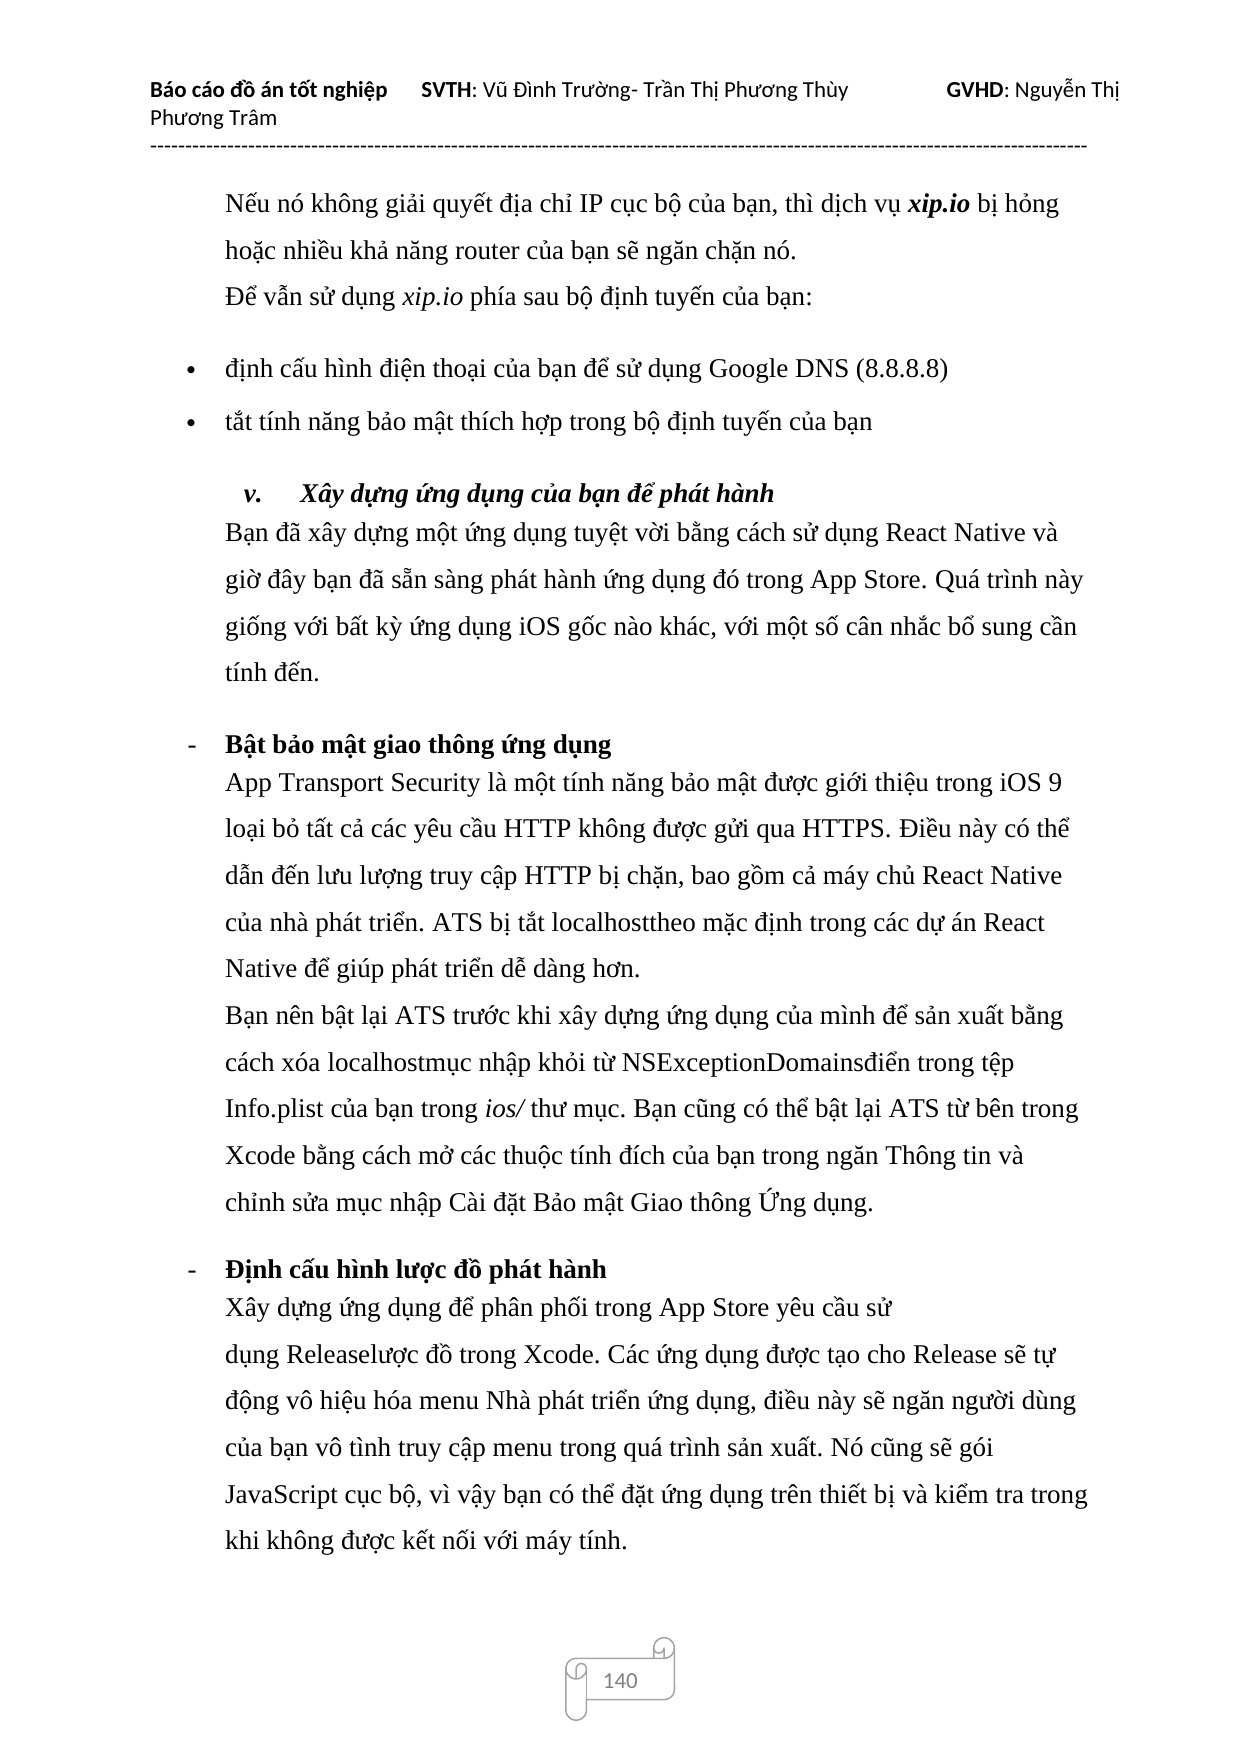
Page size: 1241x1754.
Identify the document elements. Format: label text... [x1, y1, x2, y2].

text App Transport Security là một tính năng bảo mật được giới thiệu trong iOS 9 loại bỏ tất cả các yêu cầu HTTP không được gửi qua HTTPS. Điều này có thể dẫn đến lưu lượng truy cập HTTP bị chặn, bao gồm cả máy chủ React Native của nhà phát triển. ATS bị tắt localhosttheo mặc định trong các dự án React Native để giúp phát triển dễ dàng hơn. [225, 766, 1090, 984]
text Nếu nó không giải quyết địa chỉ IP cục bộ của bạn, thì dịch vụ xip.io bị hỏng hoặc nhiều khả năng router của bạn sẽ ngăn chặn nó. [225, 187, 1090, 265]
subtitle Định cấu hình lược đồ phát hành [187, 1253, 1090, 1284]
subtitle Bật bảo mật giao thông ứng dụng [187, 728, 1090, 759]
list tắt tính năng bảo mật thích hợp trong bộ định tuyến của bạn [187, 405, 1090, 436]
text Xây dựng ứng dụng để phân phối trong App Store yêu cầu sử dụng Releaselược đồ trong Xcode. Các ứng dụng được tạo cho Release sẽ tự động vô hiệu hóa menu Nhà phát triển ứng dụng, điều này sẽ ngăn người dùng của bạn vô tình truy cập menu trong quá trình sản xuất. Nó cũng sẽ gói JavaScript cục bộ, vì vậy bạn có thể đặt ứng dụng trên thiết bị và kiểm tra trong khi không được kết nối với máy tính. [225, 1291, 1090, 1556]
list định cấu hình điện thoại của bạn để sử dụng Google DNS (8.8.8.8) [187, 352, 1090, 383]
text Bạn đã xây dựng một ứng dụng tuyệt vời bằng cách sử dụng React Native và giờ đây bạn đã sẵn sàng phát hành ứng dụng đó trong App Store. Quá trình này giống với bất kỳ ứng dụng iOS gốc nào khác, với một số cân nhắc bổ sung cần tính đến. [225, 516, 1090, 688]
subtitle Xây dựng ứng dụng của bạn để phát hành [262, 477, 1090, 508]
text Bạn nên bật lại ATS trước khi xây dựng ứng dụng của mình để sản xuất bằng cách xóa localhostmục nhập khỏi từ NSExceptionDomainsđiển trong tệp Info.plist của bạn trong ios/ thư mục. Bạn cũng có thể bật lại ATS từ bên trong Xcode bằng cách mở các thuộc tính đích của bạn trong ngăn Thông tin và chỉnh sửa mục nhập Cài đặt Bảo mật Giao thông Ứng dụng. [225, 999, 1090, 1217]
text Để vẫn sử dụng xip.io phía sau bộ định tuyến của bạn: [225, 280, 1090, 312]
